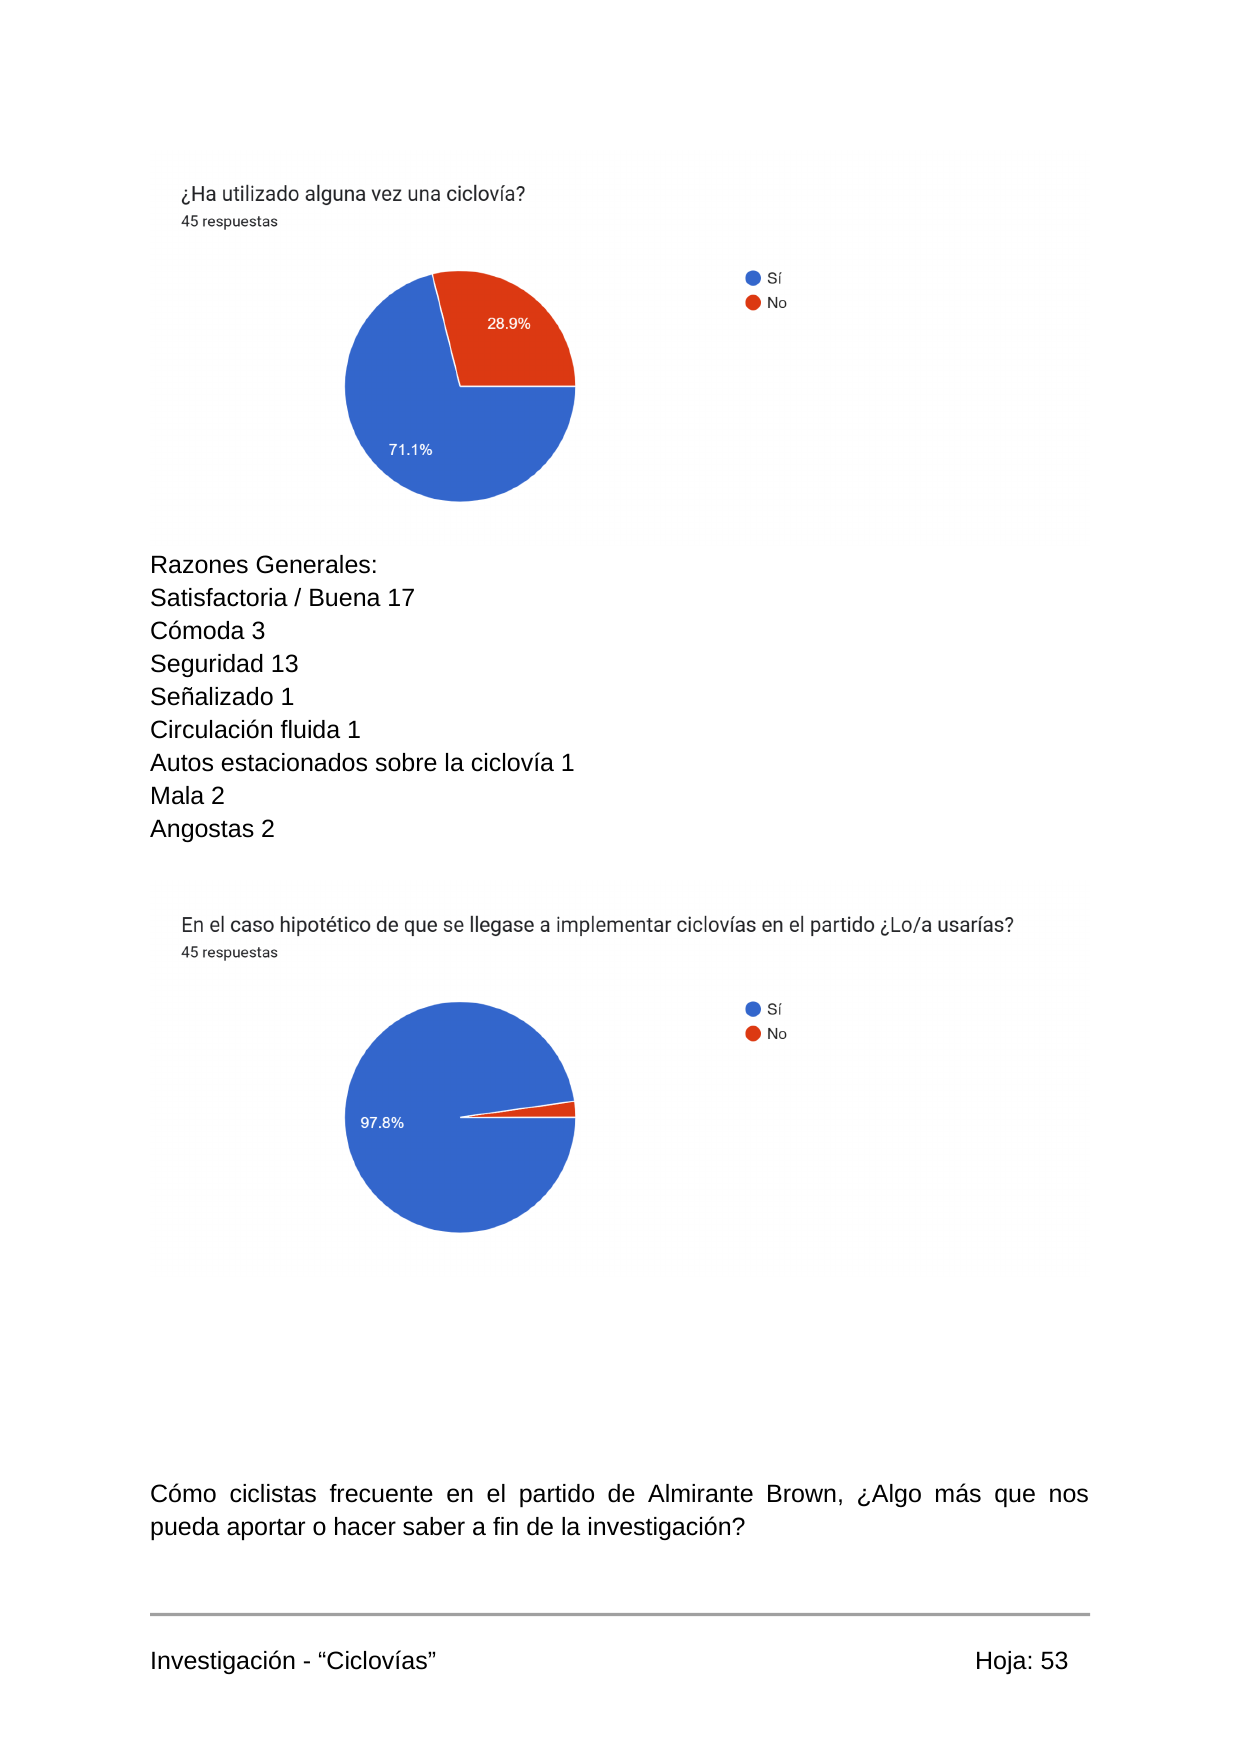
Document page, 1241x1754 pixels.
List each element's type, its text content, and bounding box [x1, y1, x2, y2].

picture [150, 880, 1091, 1277]
text Satisfactoria / Buena 17 [150, 583, 1090, 612]
text Mala 2 [150, 781, 1090, 810]
text Autos estacionados sobre la ciclovía 1 [150, 748, 1090, 777]
text Cómoda 3 [150, 616, 1090, 645]
text Seguridad 13 [150, 649, 1090, 678]
text Circulación fluida 1 [150, 715, 1090, 744]
text Señalizado 1 [150, 682, 1090, 711]
text Razones Generales: [150, 550, 1090, 579]
text Cómo ciclistas frecuente en el partido de Almirante Brown, ¿Algo más que nos pueda aportar o hacer saber a fin de la investigación? [150, 1478, 1090, 1540]
picture [150, 150, 1091, 546]
text Angostas 2 [150, 814, 1090, 843]
